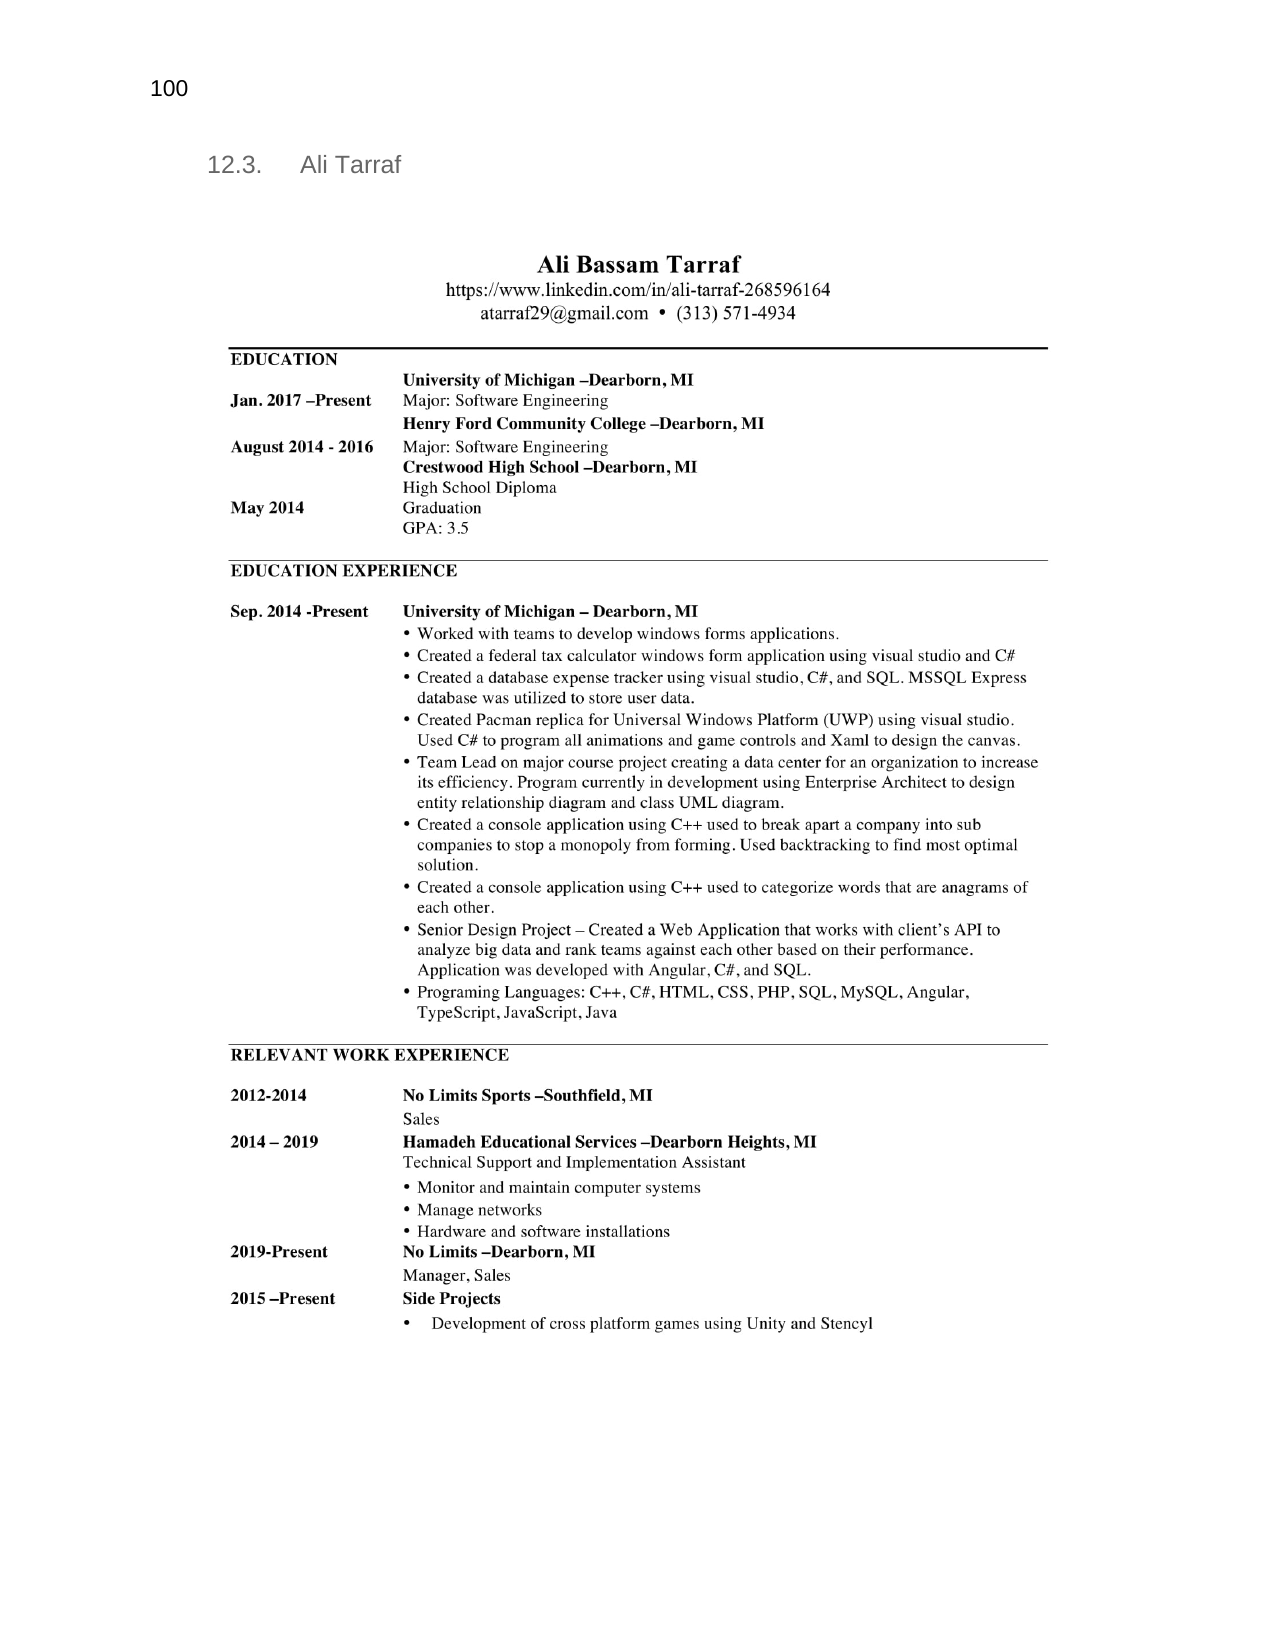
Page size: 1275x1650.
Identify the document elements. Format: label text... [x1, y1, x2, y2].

subtitle Ali Tarraf [262, 150, 1125, 179]
picture [150, 191, 1125, 1454]
